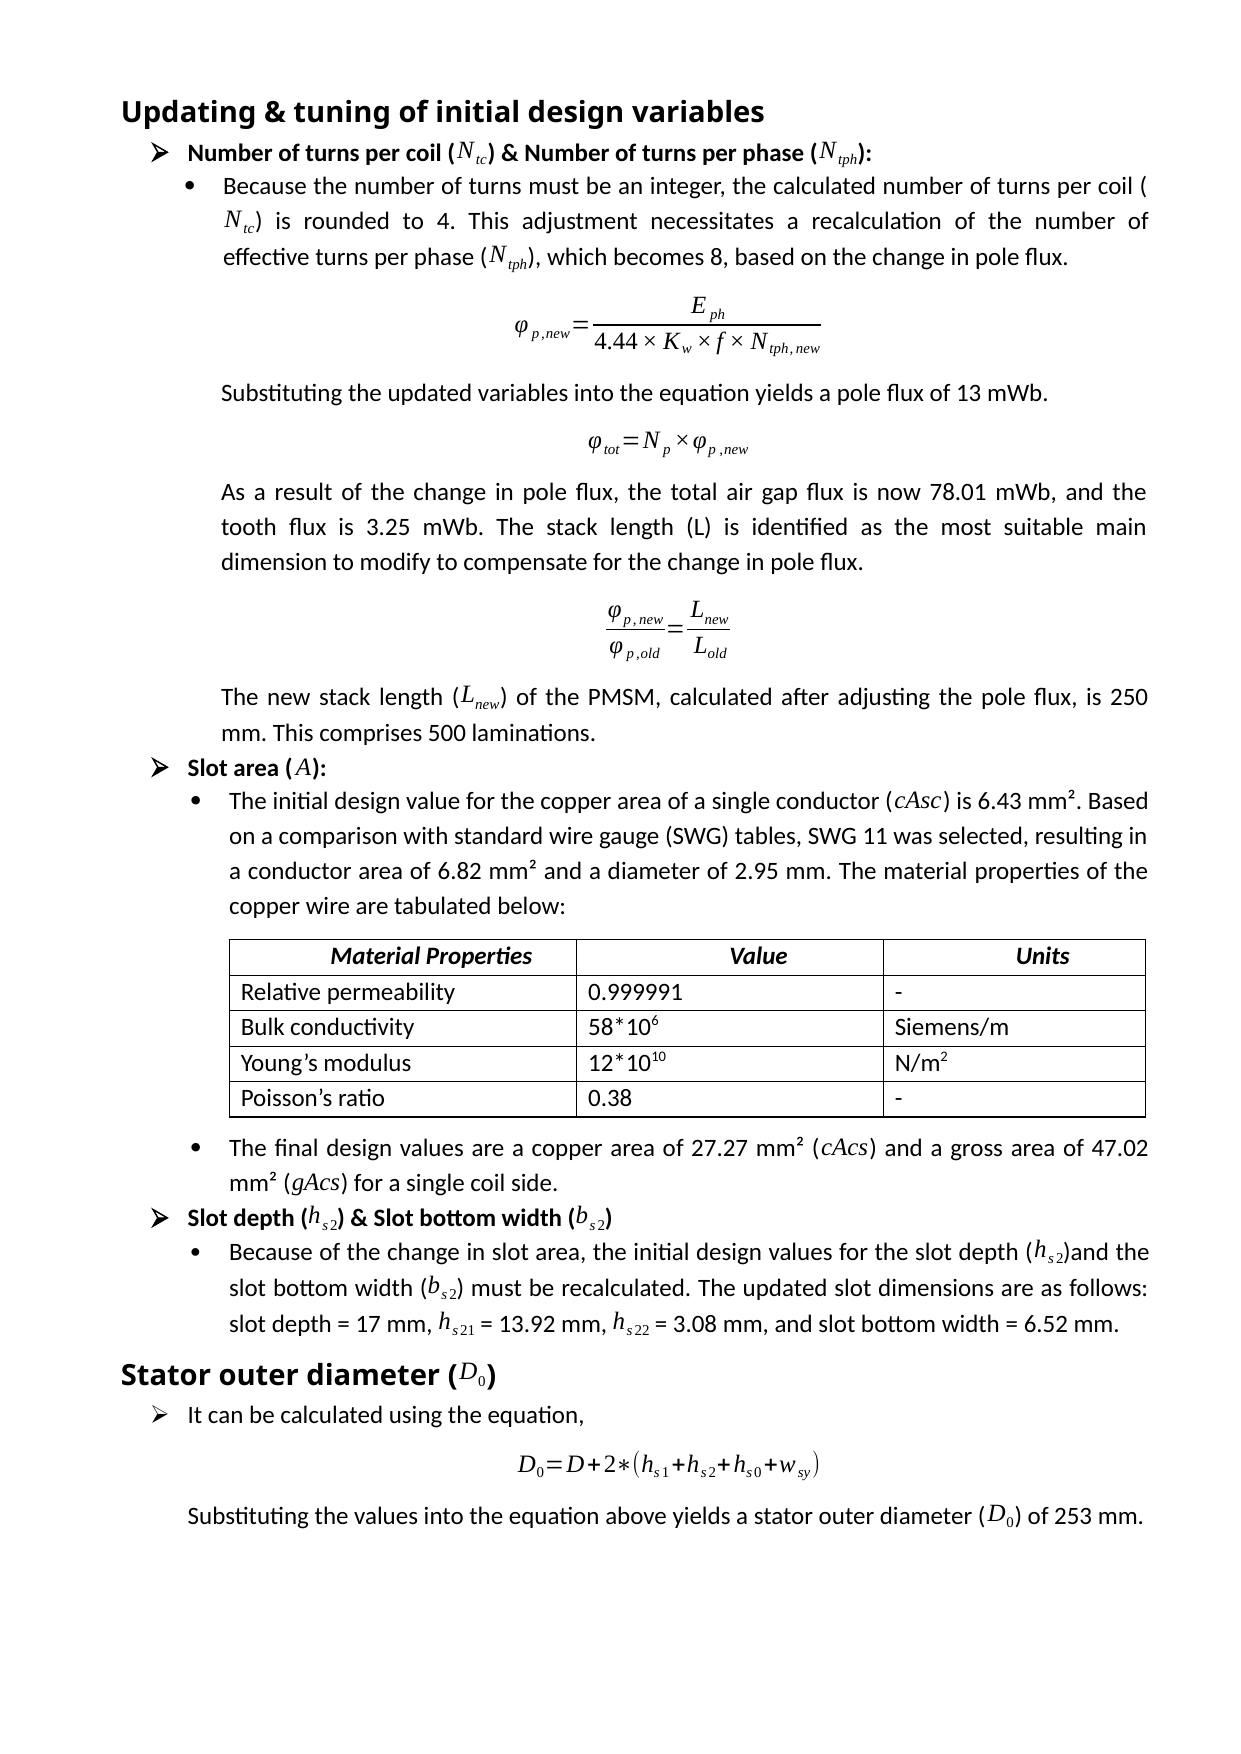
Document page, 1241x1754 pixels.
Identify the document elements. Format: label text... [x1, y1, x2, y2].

table_cell 0.999991 [577, 976, 883, 1010]
table_header Material Properties [230, 940, 576, 975]
table_header Value [577, 940, 883, 975]
subtitle Stator outer diameter () [121, 1354, 1149, 1393]
list The initial design value for the copper area of a single conductor () is 6.43 mm². Based on a comparison with standard wire gauge (SWG) tables, SWG 11 was selected, resulting in a conductor area of 6.82 mm² and a diameter of 2.95 mm. The material properties of the copper wire are tabulated below: [191, 785, 1149, 920]
table_cell - [884, 976, 1145, 1010]
table_cell Siemens/m [884, 1011, 1145, 1046]
table_cell Bulk conductivity [230, 1011, 576, 1046]
list Substituting the values into the equation above yields a stator outer diameter () of 253 mm. [187, 1500, 1149, 1531]
table_cell Relative permeability [230, 976, 576, 1010]
list Slot depth () & Slot bottom width () [150, 1202, 1149, 1233]
list Substituting the updated variables into the equation yields a pole flux of 13 mWb. [221, 377, 1149, 407]
table_cell - [884, 1082, 1145, 1116]
subtitle Updating & tuning of initial design variables [121, 91, 1149, 131]
table_cell 0.38 [577, 1082, 883, 1116]
table_cell 12*1010 [577, 1047, 883, 1081]
table_cell Poisson’s ratio [230, 1082, 576, 1116]
table_cell N/m2 [884, 1047, 1145, 1081]
list As a result of the change in pole flux, the total air gap flux is now 78.01 mWb, and the tooth flux is 3.25 mWb. The stack length (L) is identified as the most suitable main dimension to modify to compensate for the change in pole flux. [221, 476, 1149, 577]
list Number of turns per coil () & Number of turns per phase (): [150, 137, 1149, 168]
list Because of the change in slot area, the initial design values for the slot depth ()and the slot bottom width () must be recalculated. The updated slot dimensions are as follows: slot depth = 17 mm, = 13.92 mm, = 3.08 mm, and slot bottom width = 6.52 mm. [191, 1236, 1149, 1339]
list Because the number of turns must be an integer, the calculated number of turns per coil () is rounded to 4. This adjustment necessitates a recalculation of the number of effective turns per phase (), which becomes 8, based on the change in pole flux. [185, 170, 1149, 272]
list The new stack length () of the PMSM, calculated after adjusting the pole flux, is 250 mm. This comprises 500 laminations. [221, 681, 1149, 747]
table_cell 58*106 [577, 1011, 883, 1046]
list Slot area (): [150, 752, 1149, 782]
list The final design values are a copper area of 27.27 mm² () and a gross area of 47.02 mm² () for a single coil side. [191, 1132, 1149, 1198]
list It can be calculated using the equation, [150, 1399, 1149, 1430]
table_cell Young’s modulus [230, 1047, 576, 1081]
table_header Units [884, 940, 1145, 975]
